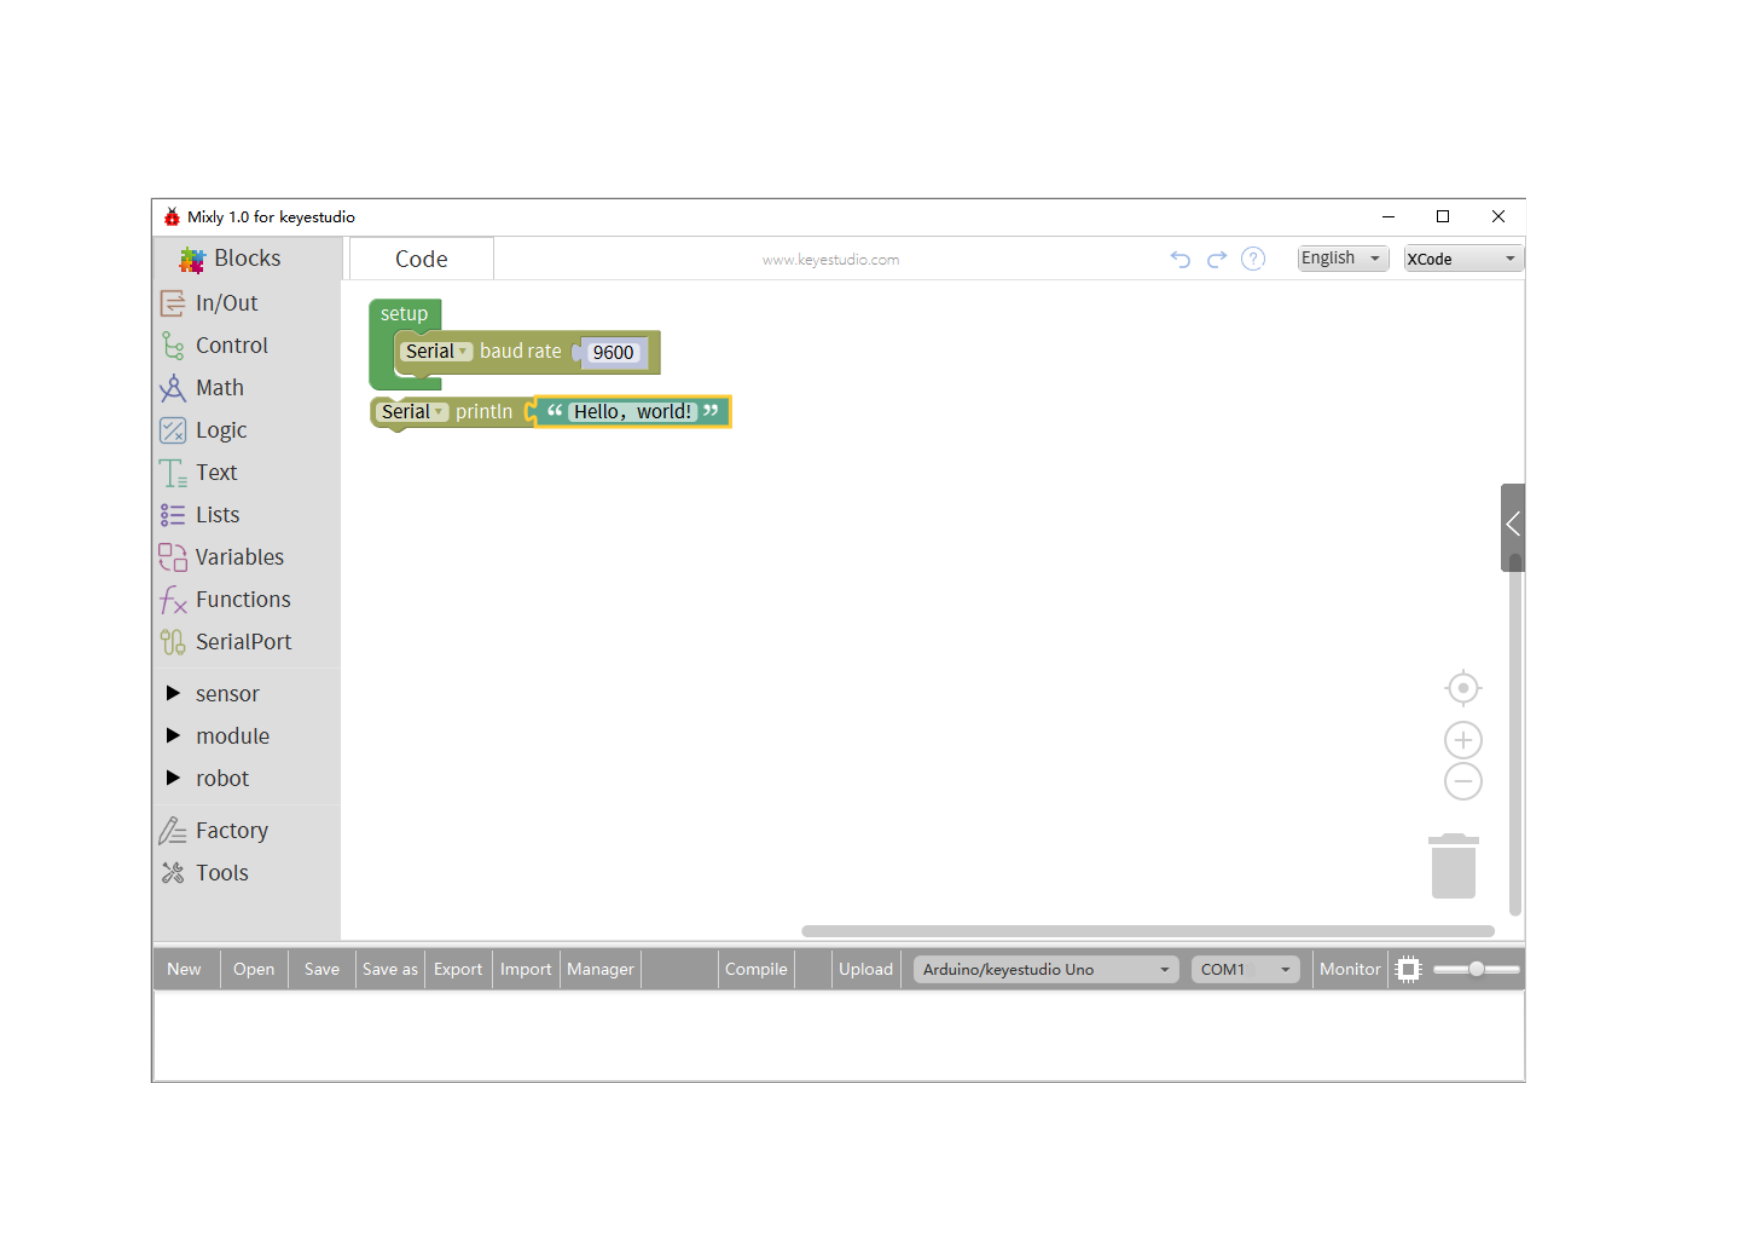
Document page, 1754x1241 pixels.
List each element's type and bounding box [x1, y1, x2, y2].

picture [150, 197, 1527, 1083]
